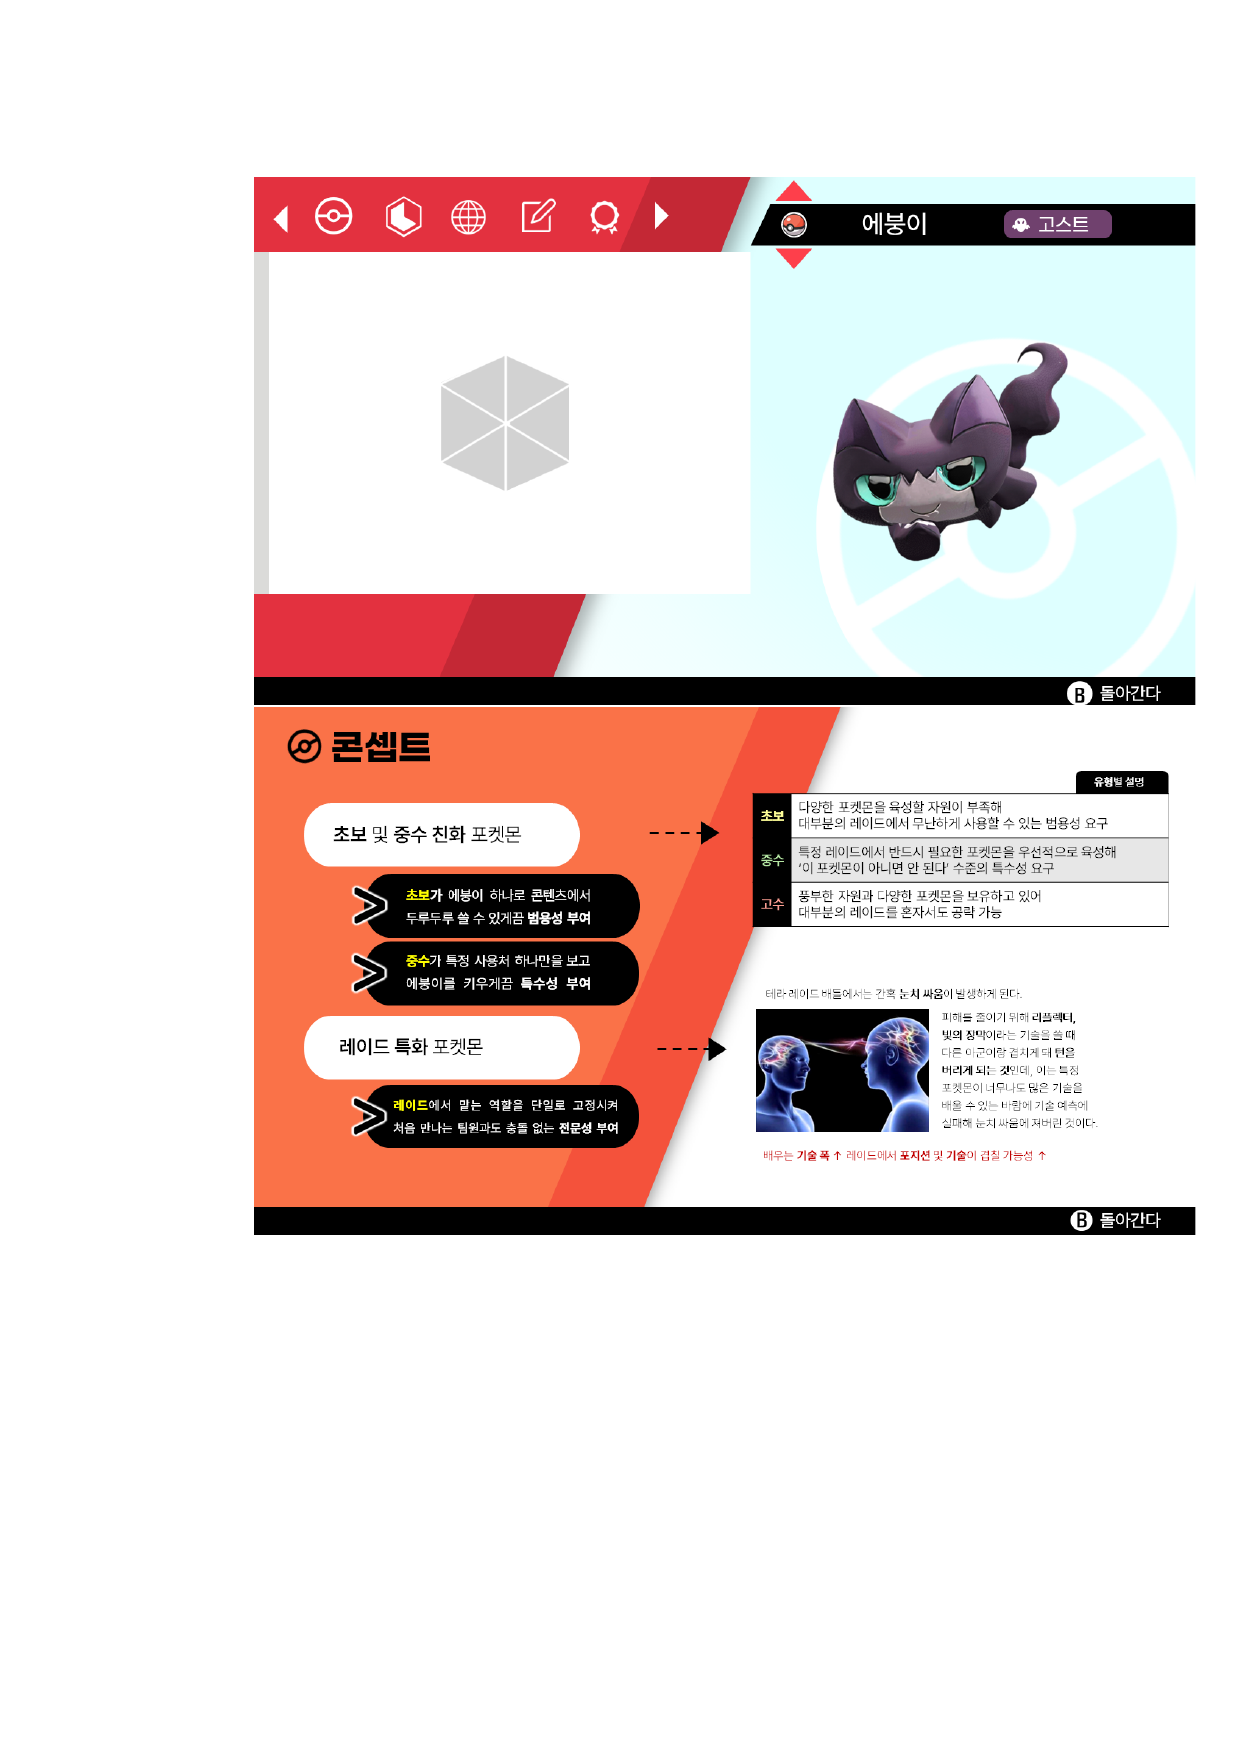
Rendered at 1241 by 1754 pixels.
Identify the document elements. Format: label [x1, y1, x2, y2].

picture [254, 707, 1196, 1235]
picture [254, 177, 1196, 705]
